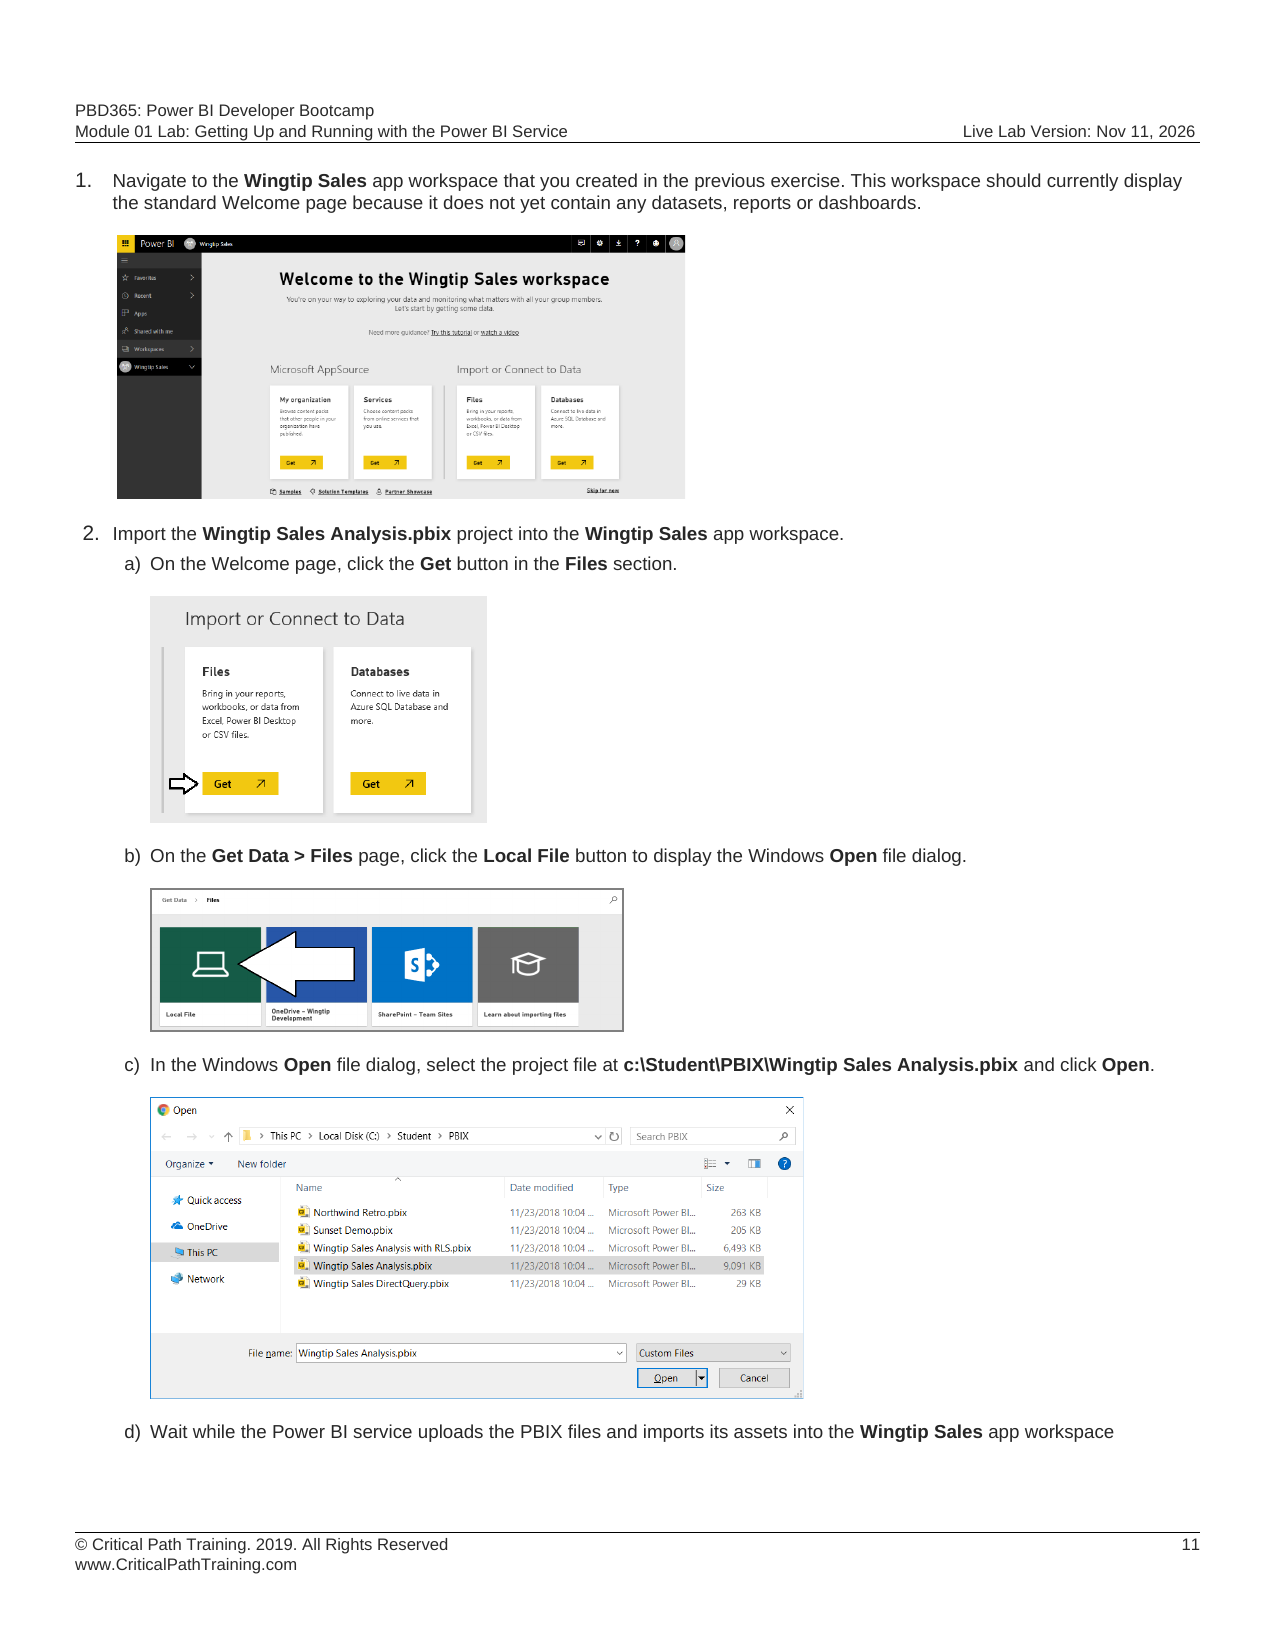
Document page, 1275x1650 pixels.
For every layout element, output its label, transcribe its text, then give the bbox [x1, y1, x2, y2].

list In the Windows Open file dialog, select the project file at c:\Student\PBIX\Wingtip Sales Analysis.pbix and click Open. [124, 1054, 1200, 1075]
picture [117, 235, 686, 499]
list Navigate to the Wingtip Sales app workspace that you created in the previous exercise. This workspace should currently display the standard Welcome page because it does not yet contain any datasets, reports or dashboards. [75, 168, 1200, 213]
picture [150, 1097, 804, 1399]
list Import the Wingtip Sales Analysis.pbix project into the Wingtip Sales app workspace. [82, 521, 1200, 544]
picture [150, 596, 487, 823]
list Wait while the Power BI service uploads the PBIX files and imports its assets into the Wingtip Sales app workspace [124, 1421, 1200, 1442]
list On the Welcome page, click the Get button in the Files section. [124, 553, 1200, 574]
list On the Get Data > Files page, click the Local File button to display the Windows Open file dialog. [124, 844, 1200, 866]
picture [152, 890, 622, 1030]
